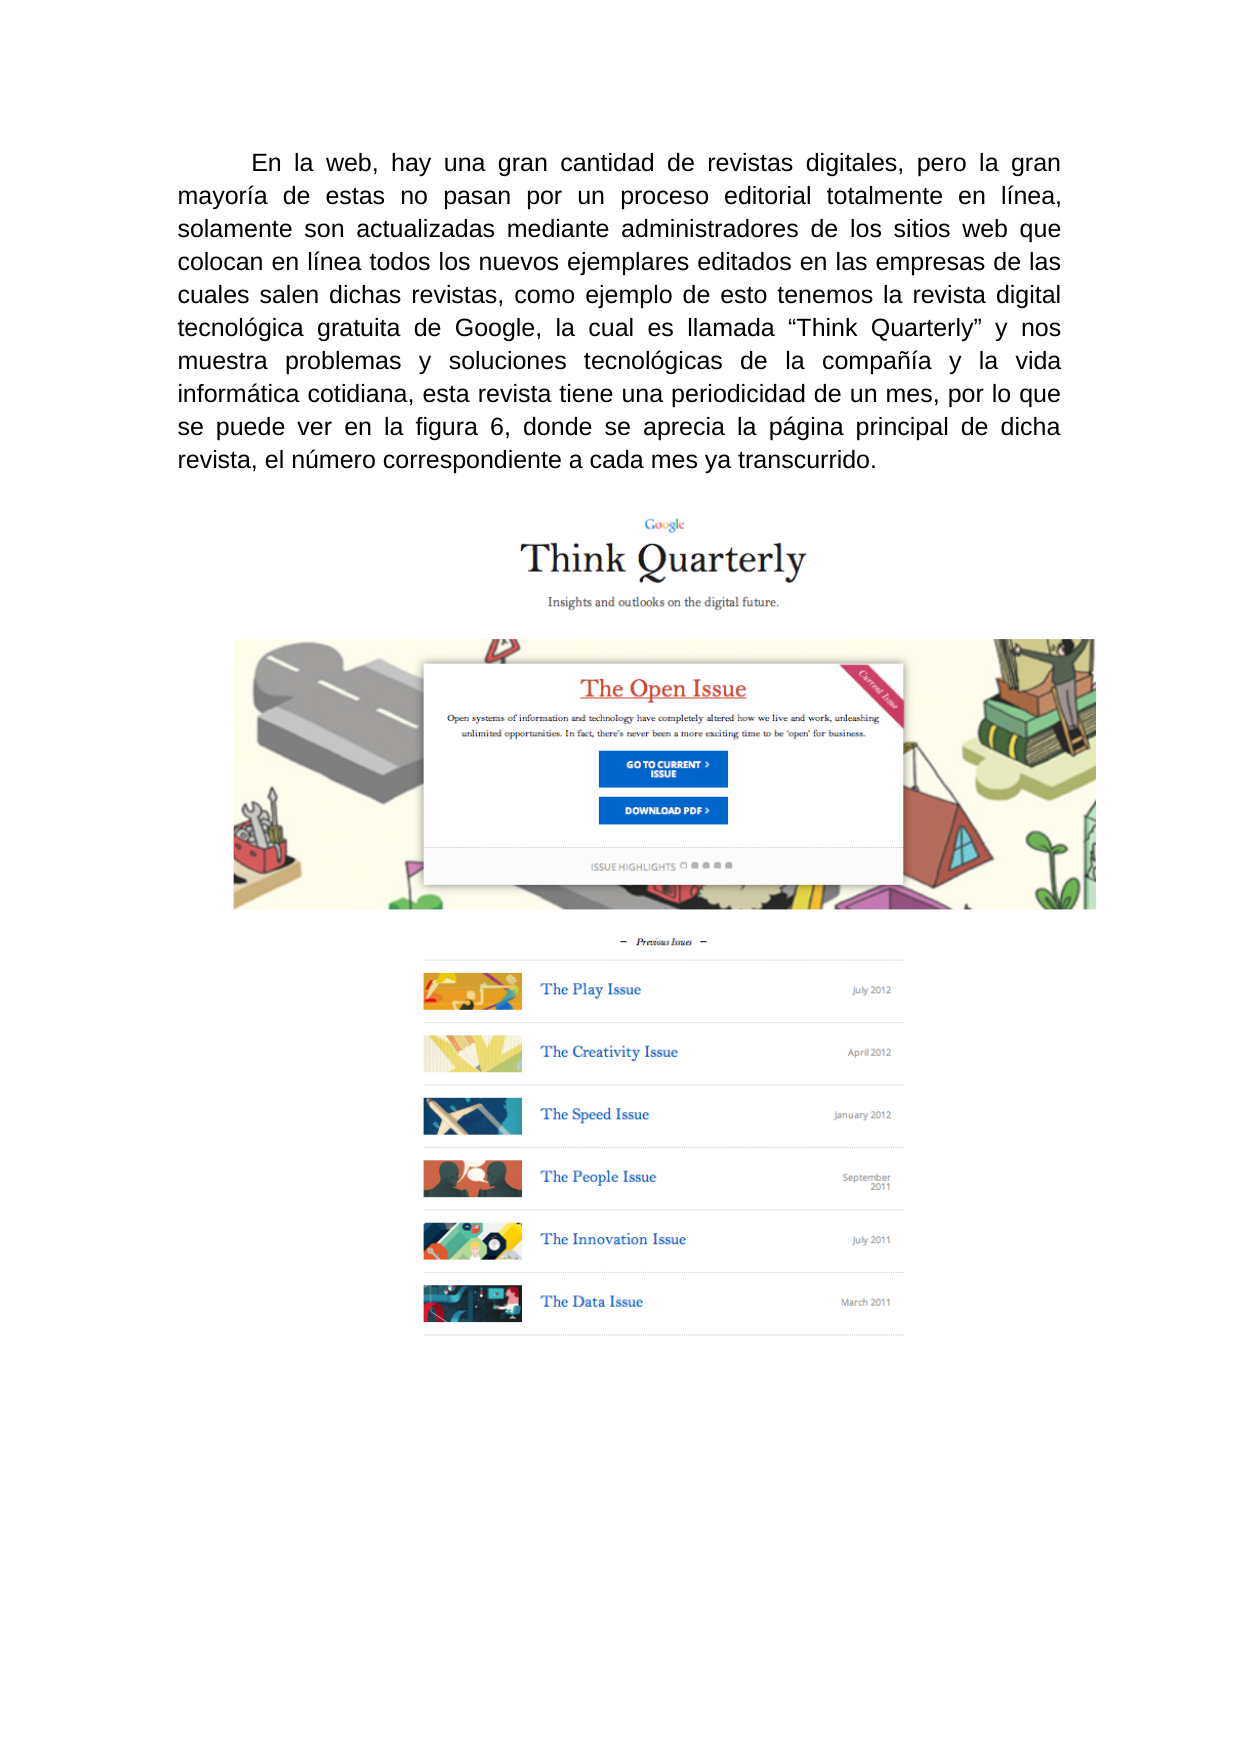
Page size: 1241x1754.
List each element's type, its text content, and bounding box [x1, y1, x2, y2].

text En la web, hay una gran cantidad de revistas digitales, pero la gran mayoría de estas no pasan por un proceso editorial totalmente en línea, solamente son actualizadas mediante administradores de los sitios web que colocan en línea todos los nuevos ejemplares editados en las empresas de las cuales salen dichas revistas, como ejemplo de esto tenemos la revista digital tecnológica gratuita de Google, la cual es llamada “Think Quarterly” y nos muestra problemas y soluciones tecnológicas de la compañía y la vida informática cotidiana, esta revista tiene una periodicidad de un mes, por lo que se puede ver en la figura 6, donde se aprecia la página principal de dicha revista, el número correspondiente a cada mes ya transcurrido. [177, 148, 1063, 473]
picture [233, 506, 1096, 1361]
